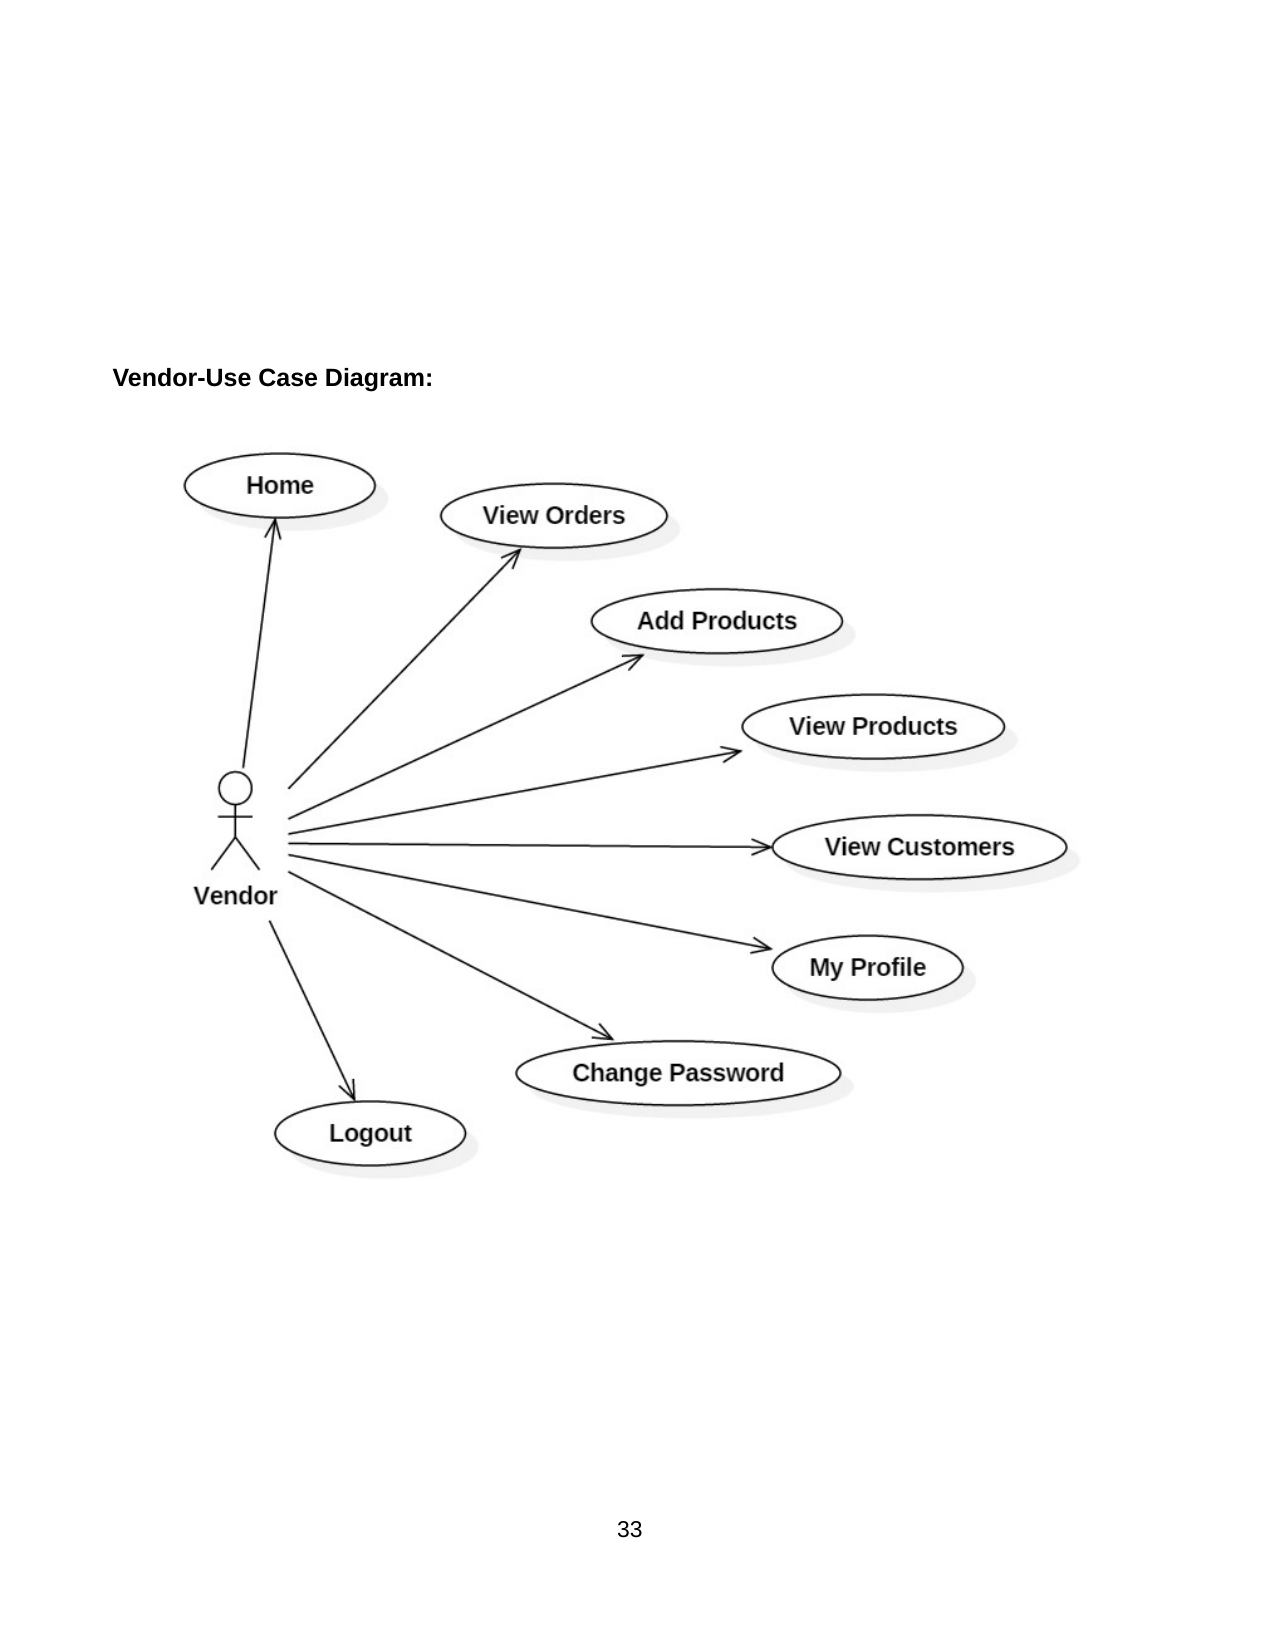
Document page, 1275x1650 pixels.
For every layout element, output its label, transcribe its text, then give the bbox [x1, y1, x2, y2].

picture [112, 397, 1088, 1202]
text Vendor-Use Case Diagram: [112, 362, 1126, 391]
